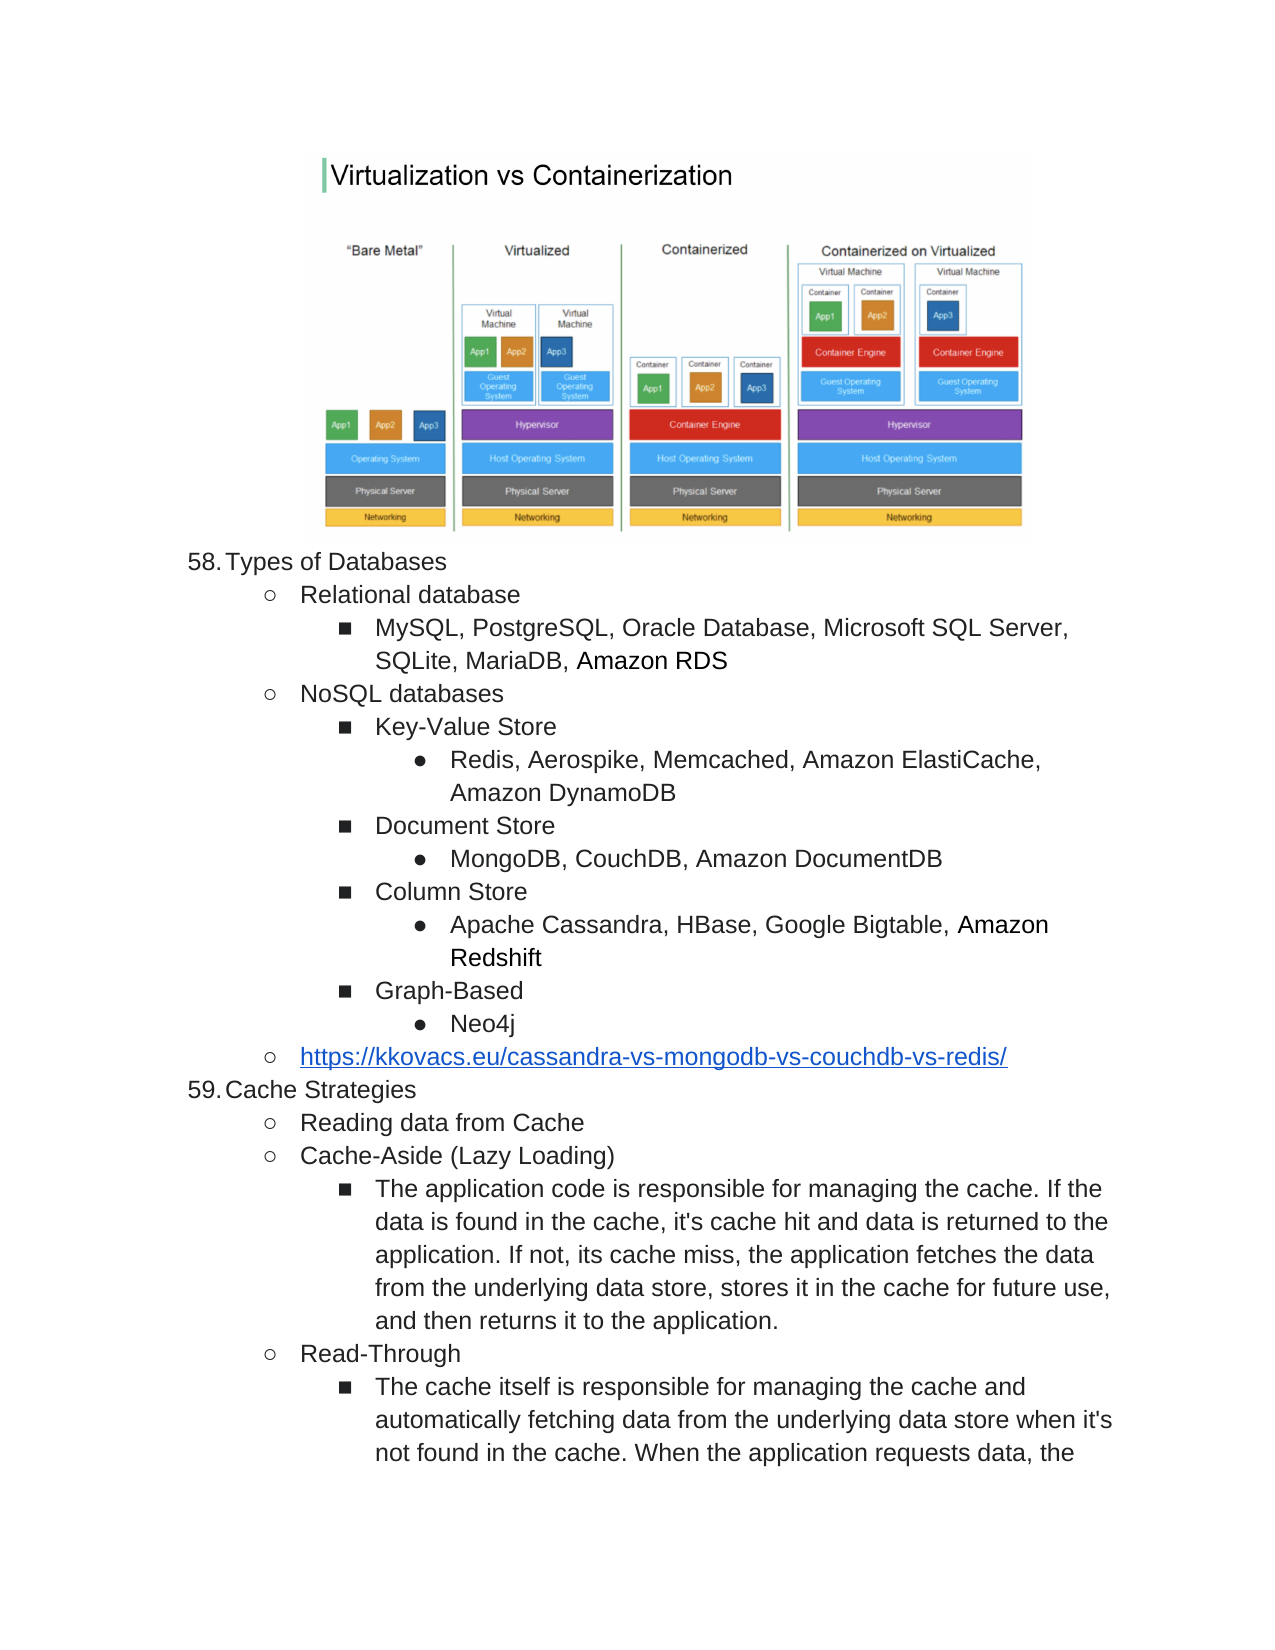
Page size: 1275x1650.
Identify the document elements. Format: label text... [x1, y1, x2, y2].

list Neo4j [412, 1009, 1125, 1038]
list Types of Databases [187, 547, 1125, 576]
list Cache-Aside (Lazy Loading) [262, 1141, 1125, 1170]
list Apache Cassandra, HBase, Google Bigtable, Amazon Redshift [412, 910, 1125, 972]
list Redis, Aerospike, Memcached, Amazon ElastiCache, Amazon DynamoDB [412, 745, 1125, 807]
list Read-Through [262, 1339, 1125, 1368]
list NoSQL databases [262, 679, 1125, 708]
list Cache Strategies [187, 1075, 1125, 1104]
list Graph-Based [337, 976, 1125, 1005]
list The application code is responsible for managing the cache. If the data is found in the cache, it's cache hit and data is returned to the application. If not, its cache miss, the application fetches the data from the underlying data store, stores it in the cache for future use, and then returns it to the application. [337, 1174, 1125, 1335]
list Document Store [337, 811, 1125, 840]
list Key-Value Store [337, 712, 1125, 741]
list Relational database [262, 580, 1125, 608]
picture [300, 150, 1034, 543]
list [337, 1372, 1125, 1467]
list https://kkovacs.eu/cassandra-vs-mongodb-vs-couchdb-vs-redis/ [262, 1042, 1125, 1071]
list Column Store [337, 877, 1125, 906]
list MongoDB, CouchDB, Amazon DocumentDB [412, 844, 1125, 873]
list Reading data from Cache [262, 1108, 1125, 1137]
list MySQL, PostgreSQL, Oracle Database, Microsoft SQL Server, SQLite, MariaDB, Amazon RDS [337, 613, 1125, 674]
